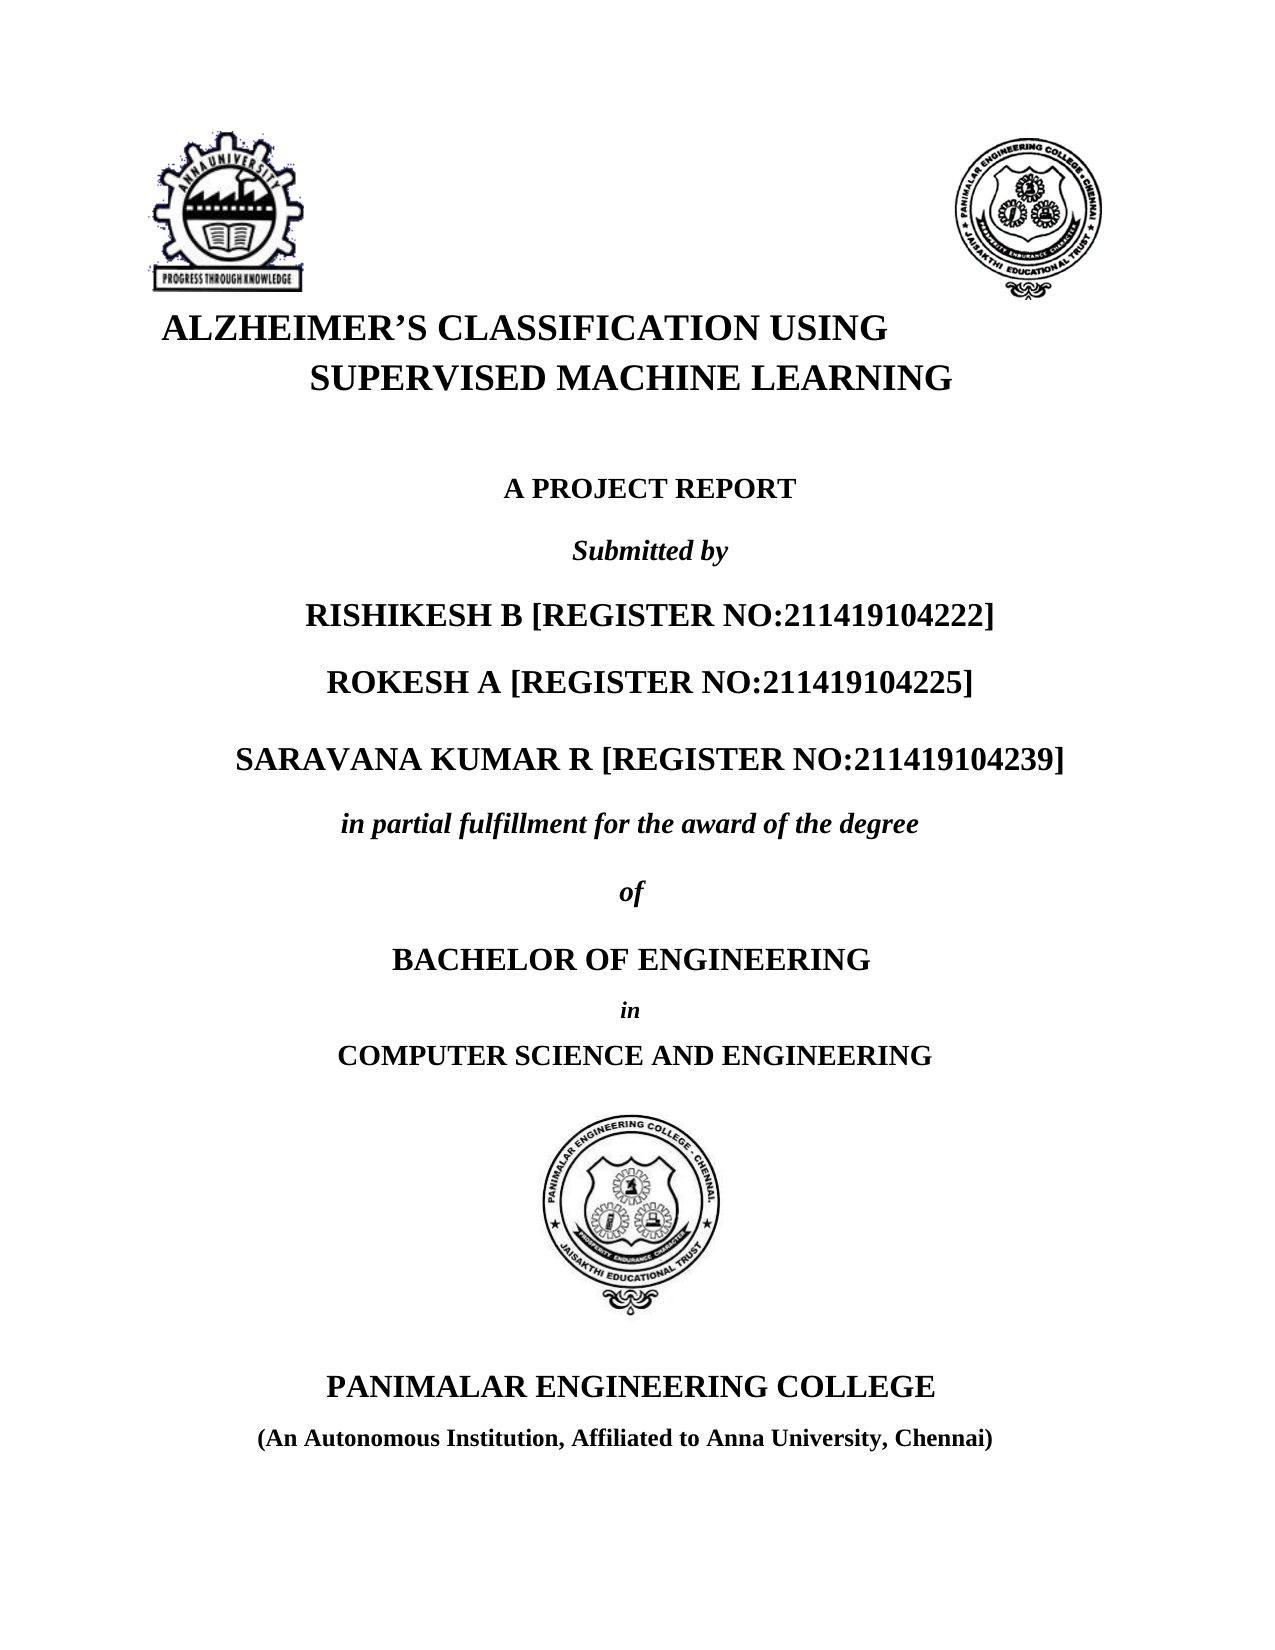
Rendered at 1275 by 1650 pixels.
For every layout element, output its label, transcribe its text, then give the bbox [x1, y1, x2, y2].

subtitle in [125, 996, 1137, 1024]
picture [147, 131, 304, 292]
subtitle A PROJECT REPORT [162, 471, 1137, 505]
subtitle (An Autonomous Institution, Affiliated to Anna University, Chennai) [125, 1423, 1137, 1452]
subtitle PANIMALAR ENGINEERING COLLEGE [125, 1368, 1137, 1405]
text BACHELOR OF ENGINEERING [125, 941, 1137, 978]
picture [941, 131, 1114, 298]
text ALZHEIMER’S CLASSIFICATION USING SUPERVISED MACHINE LEARNING [125, 305, 1137, 398]
text SARAVANA KUMAR R [REGISTER NO:211419104239] [162, 739, 1137, 778]
text ROKESH A [REGISTER NO:211419104225] [162, 663, 1137, 701]
text in partial fulfillment for the award of the degree [125, 807, 1137, 840]
text of [125, 874, 1137, 907]
subtitle Submitted by [162, 533, 1137, 567]
subtitle COMPUTER SCIENCE AND ENGINEERING [125, 1038, 1137, 1071]
subtitle RISHIKESH B [REGISTER NO:211419104222] [162, 596, 1137, 634]
picture [539, 1114, 724, 1323]
